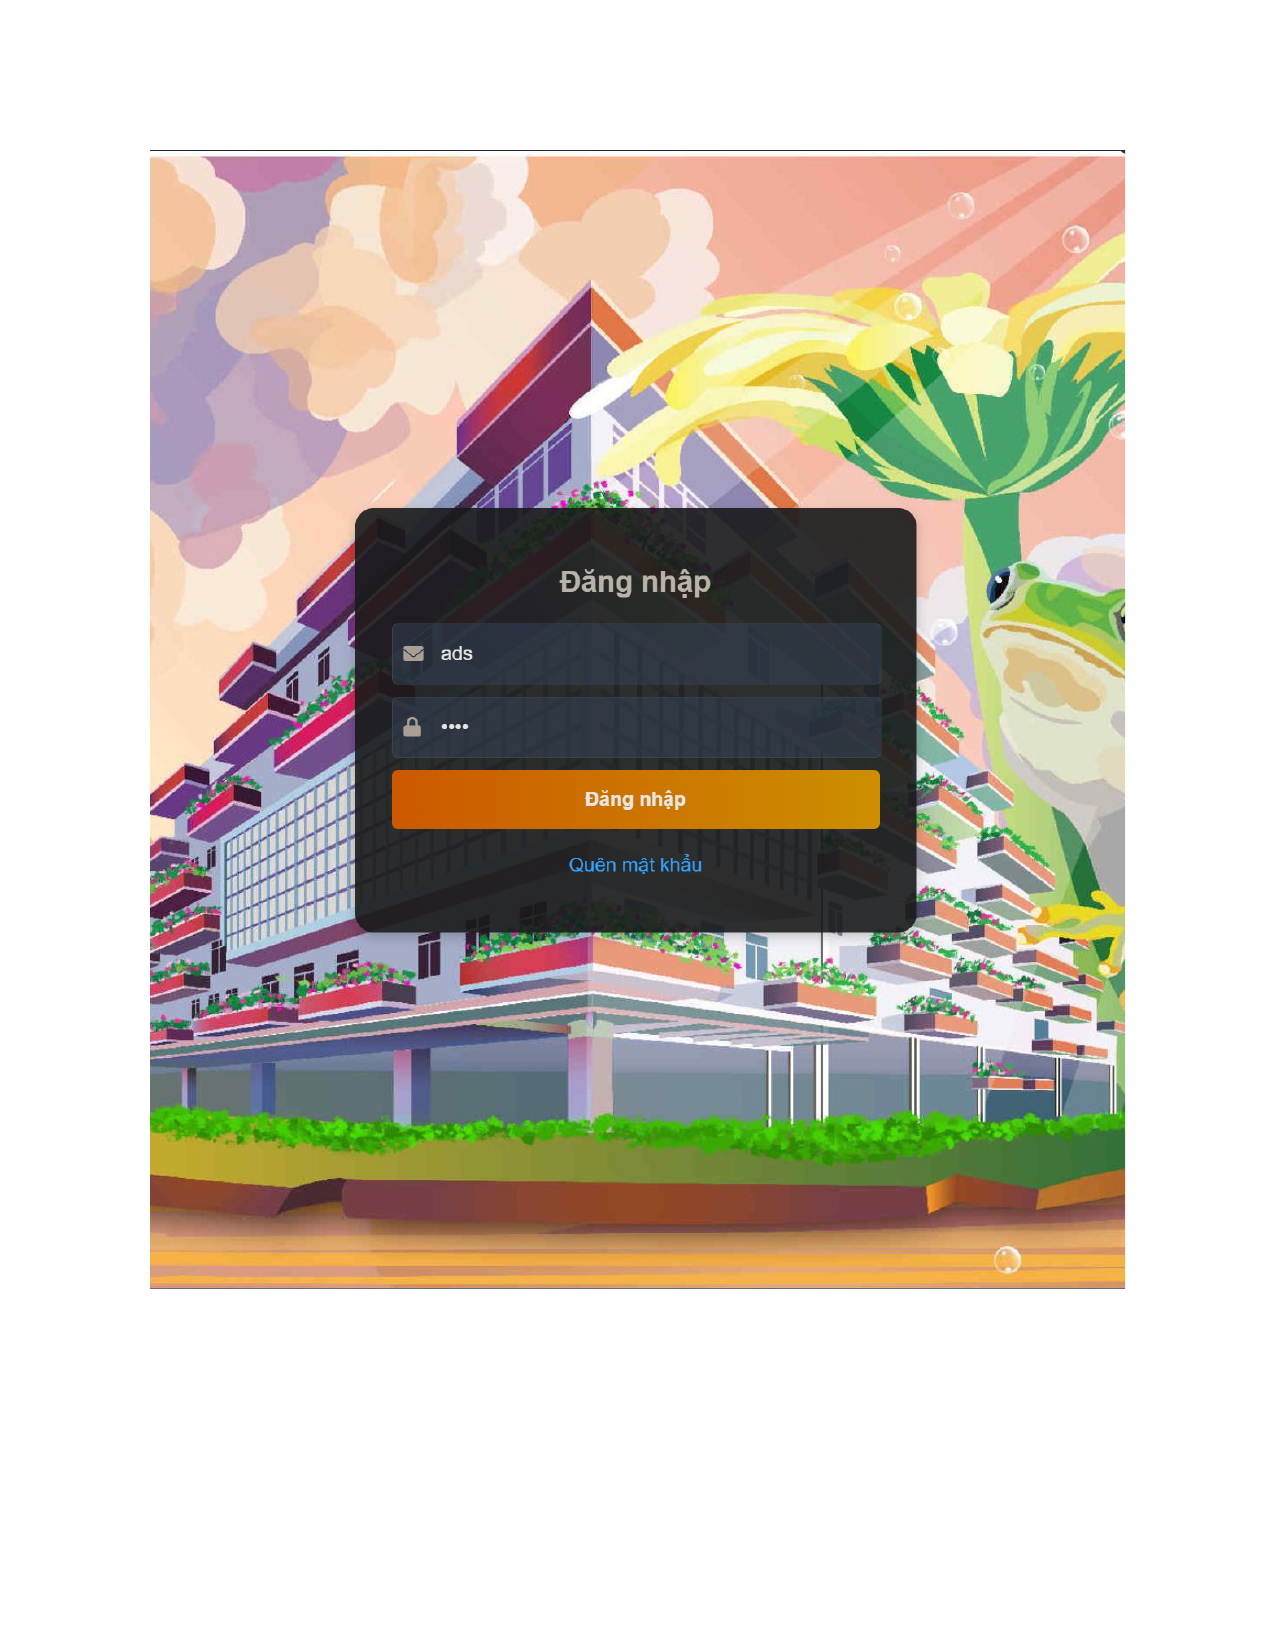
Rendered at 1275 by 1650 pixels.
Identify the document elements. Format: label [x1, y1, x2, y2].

picture [150, 150, 1125, 1289]
